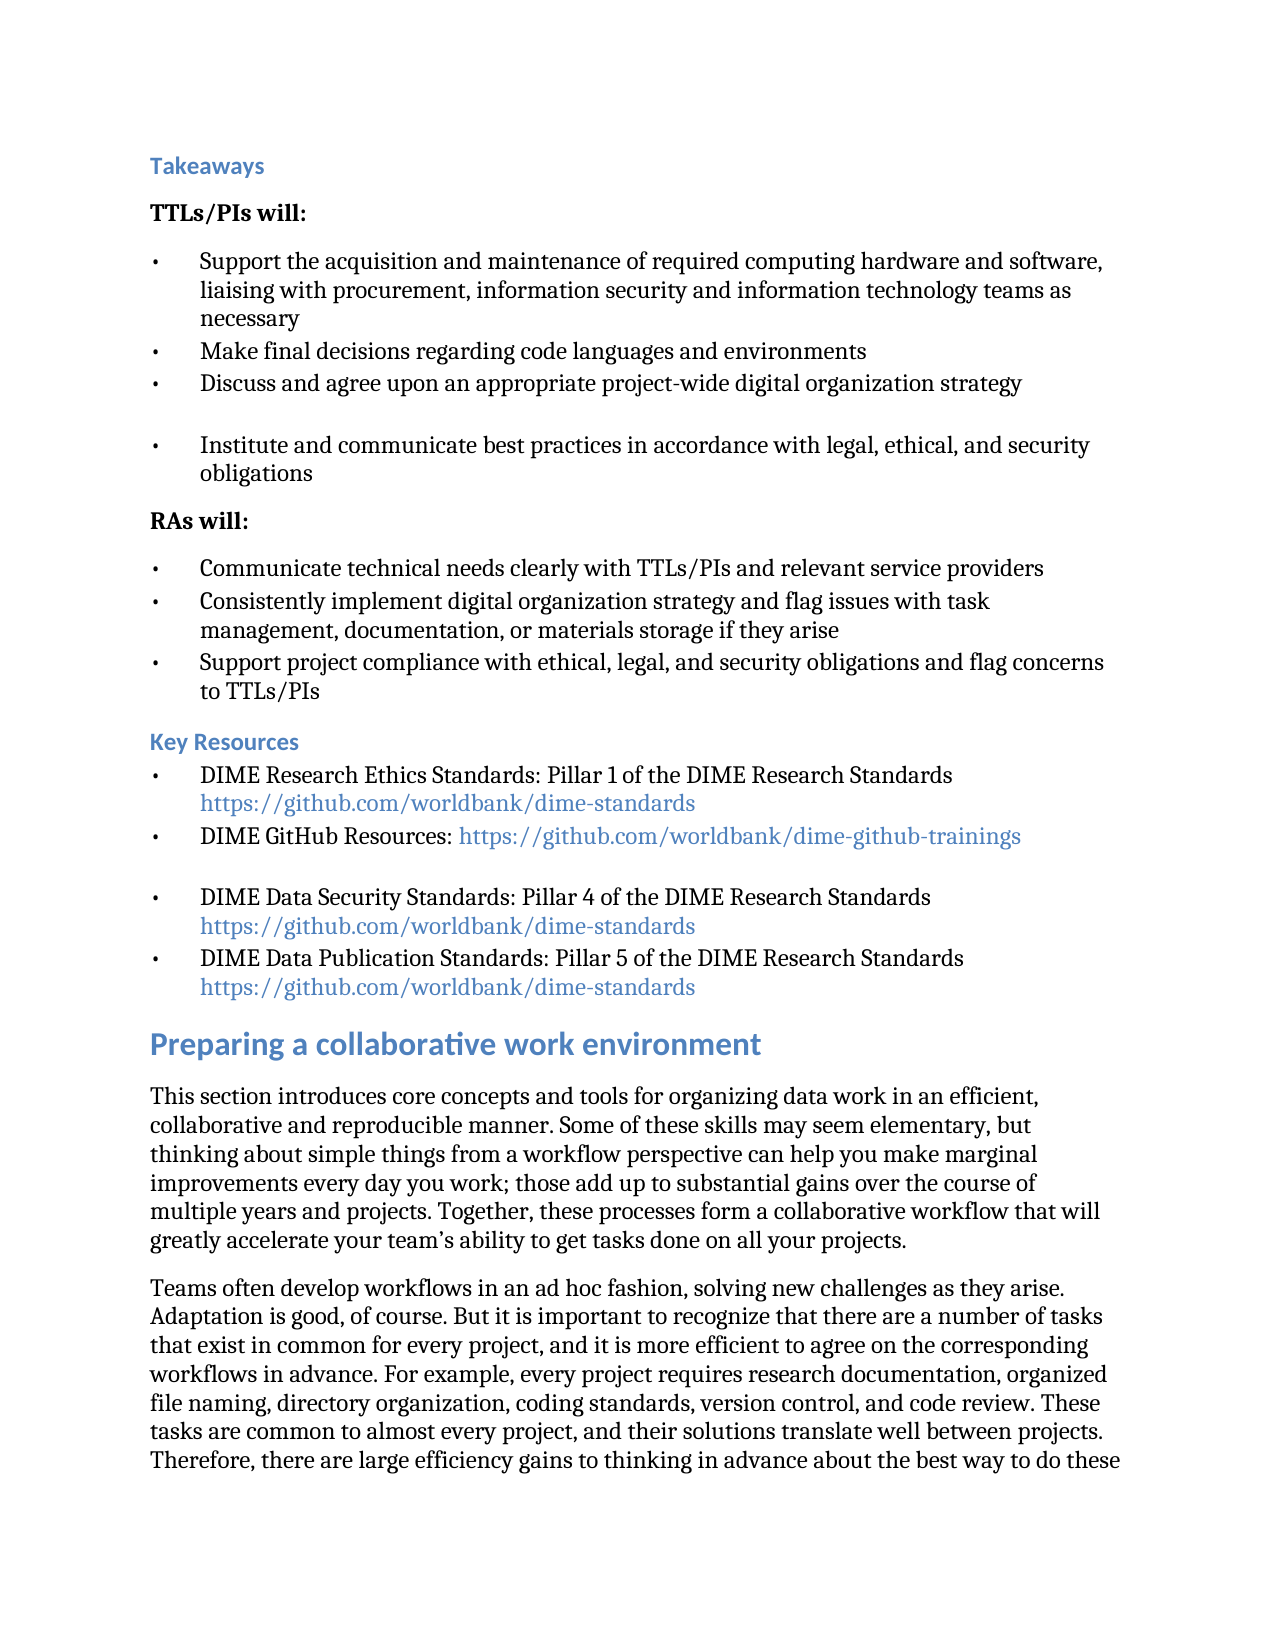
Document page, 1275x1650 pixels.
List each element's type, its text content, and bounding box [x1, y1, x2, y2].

list DIME Research Ethics Standards: Pillar 1 of the DIME Research Standards https://github.com/worldbank/dime-standards [150, 761, 1125, 818]
subtitle Key Resources [150, 726, 1125, 757]
list Communicate technical needs clearly with TTLs/PIs and relevant service providers [150, 554, 1125, 583]
list DIME Data Publication Standards: Pillar 5 of the DIME Research Standards https://github.com/worldbank/dime-standards [150, 944, 1125, 1002]
subtitle Takeaways [150, 150, 1125, 181]
list Discuss and agree upon an appropriate project-wide digital organization strategy [150, 369, 1125, 427]
text RAs will: [150, 507, 1125, 536]
list Consistently implement digital organization strategy and flag issues with task management, documentation, or materials storage if they arise [150, 587, 1125, 644]
list Make final decisions regarding code languages and environments [150, 337, 1125, 366]
list Support the acquisition and maintenance of required computing hardware and software, liaising with procurement, information security and information technology teams as necessary [150, 247, 1125, 333]
list Support project compliance with ethical, legal, and security obligations and flag concerns to TTLs/PIs [150, 648, 1125, 706]
list Institute and communicate best practices in accordance with legal, ethical, and security obligations [150, 431, 1125, 488]
text TTLs/PIs will: [150, 199, 1125, 228]
text This section introduces core concepts and tools for organizing data work in an efficient, collaborative and reproducible manner. Some of these skills may seem elementary, but thinking about simple things from a workflow perspective can help you make marginal improvements every day you work; those add up to substantial gains over the course of multiple years and projects. Together, these processes form a collaborative workflow that will greatly accelerate your team’s ability to get tasks done on all your projects. [150, 1082, 1125, 1255]
list DIME GitHub Resources: https://github.com/worldbank/dime-github-trainings [150, 822, 1125, 879]
list DIME Data Security Standards: Pillar 4 of the DIME Research Standards https://github.com/worldbank/dime-standards [150, 883, 1125, 941]
subtitle Preparing a collaborative work environment [150, 1023, 1125, 1063]
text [150, 1273, 1125, 1475]
